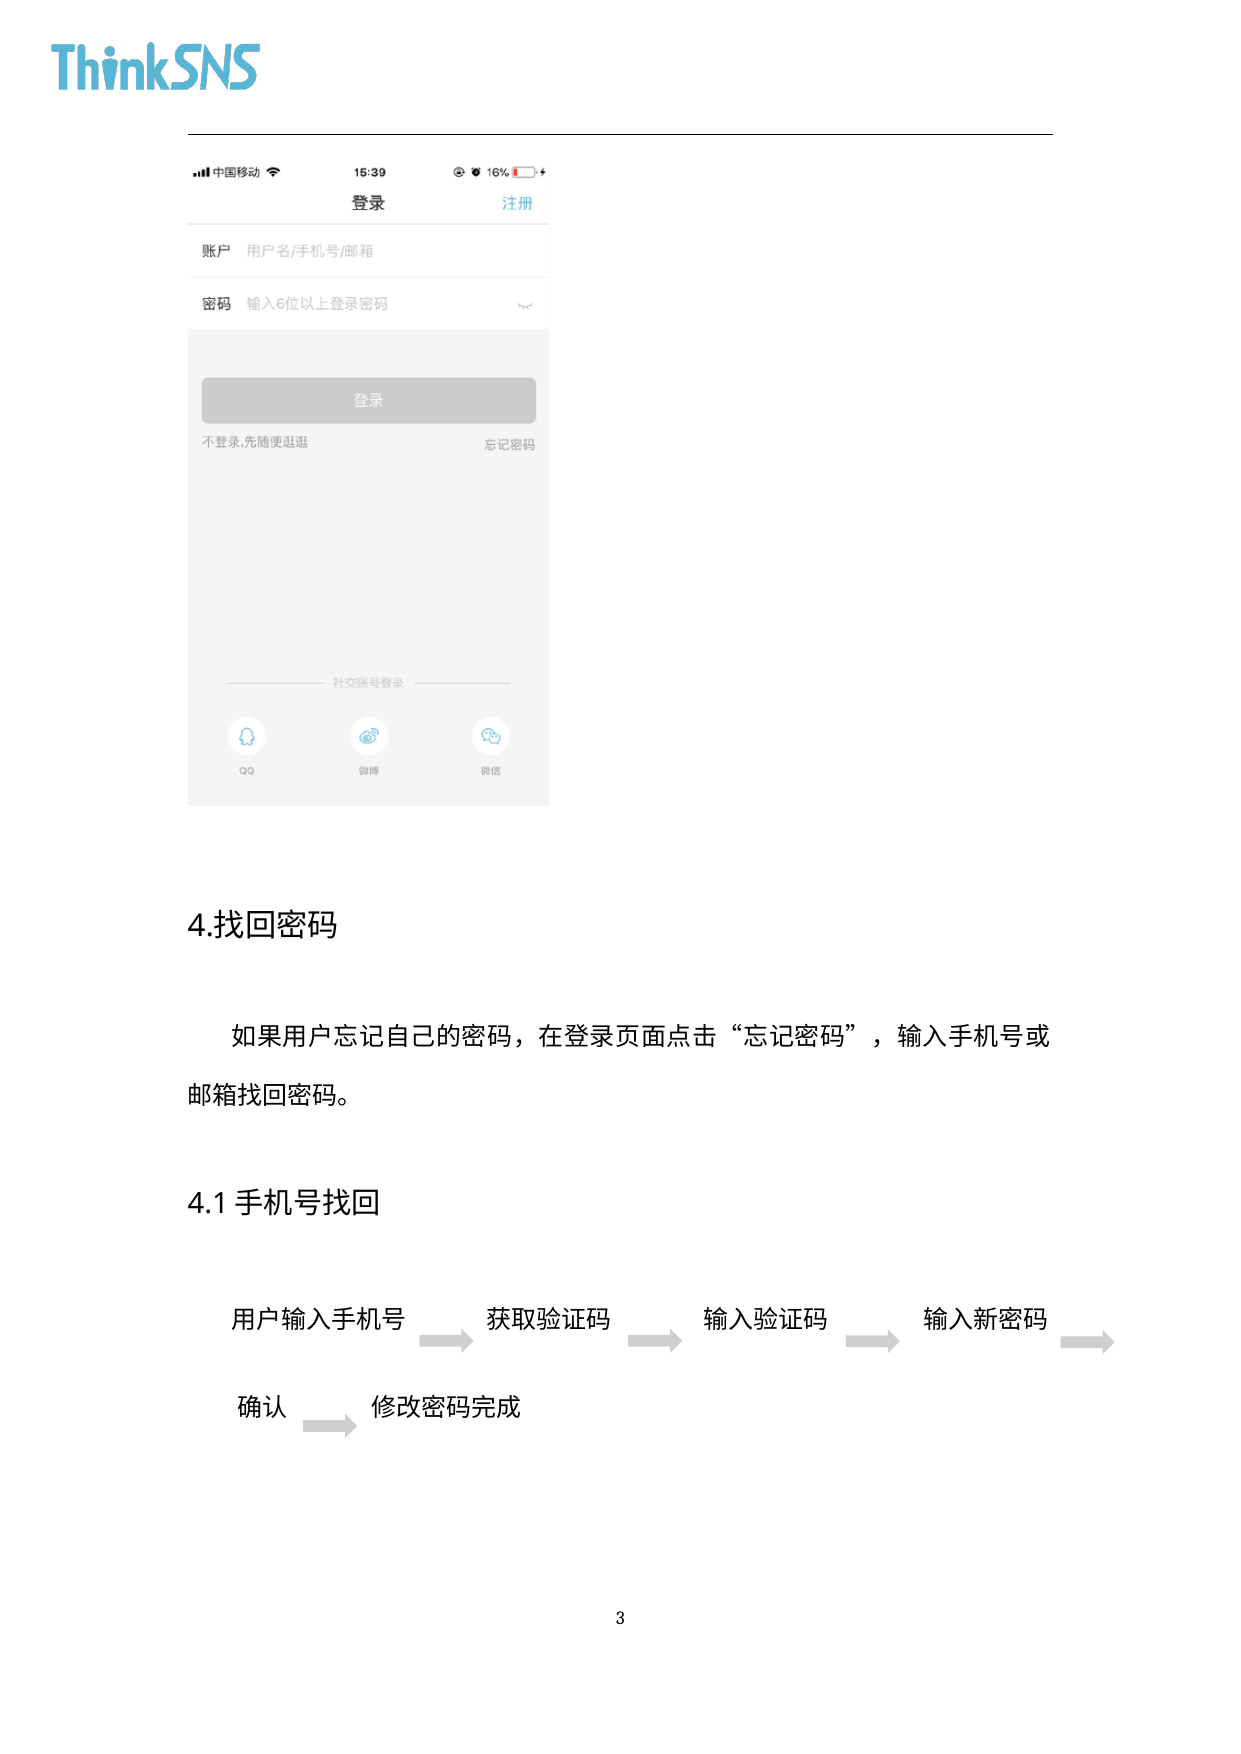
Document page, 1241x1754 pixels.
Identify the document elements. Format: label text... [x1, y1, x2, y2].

text 如果用户忘记自己的密码，在登录页面点击“忘记密码”，输入手机号或邮箱找回密码。 [187, 1014, 1053, 1114]
text 确认 修改密码完成 [187, 1385, 1053, 1425]
subtitle 4.1手机号找回 [187, 1161, 1053, 1240]
text 用户输入手机号 获取验证码 输入验证码 输入新密码 [187, 1298, 1053, 1338]
subtitle 4.找回密码 [187, 883, 1053, 963]
picture [42, 40, 268, 94]
picture [187, 162, 550, 806]
